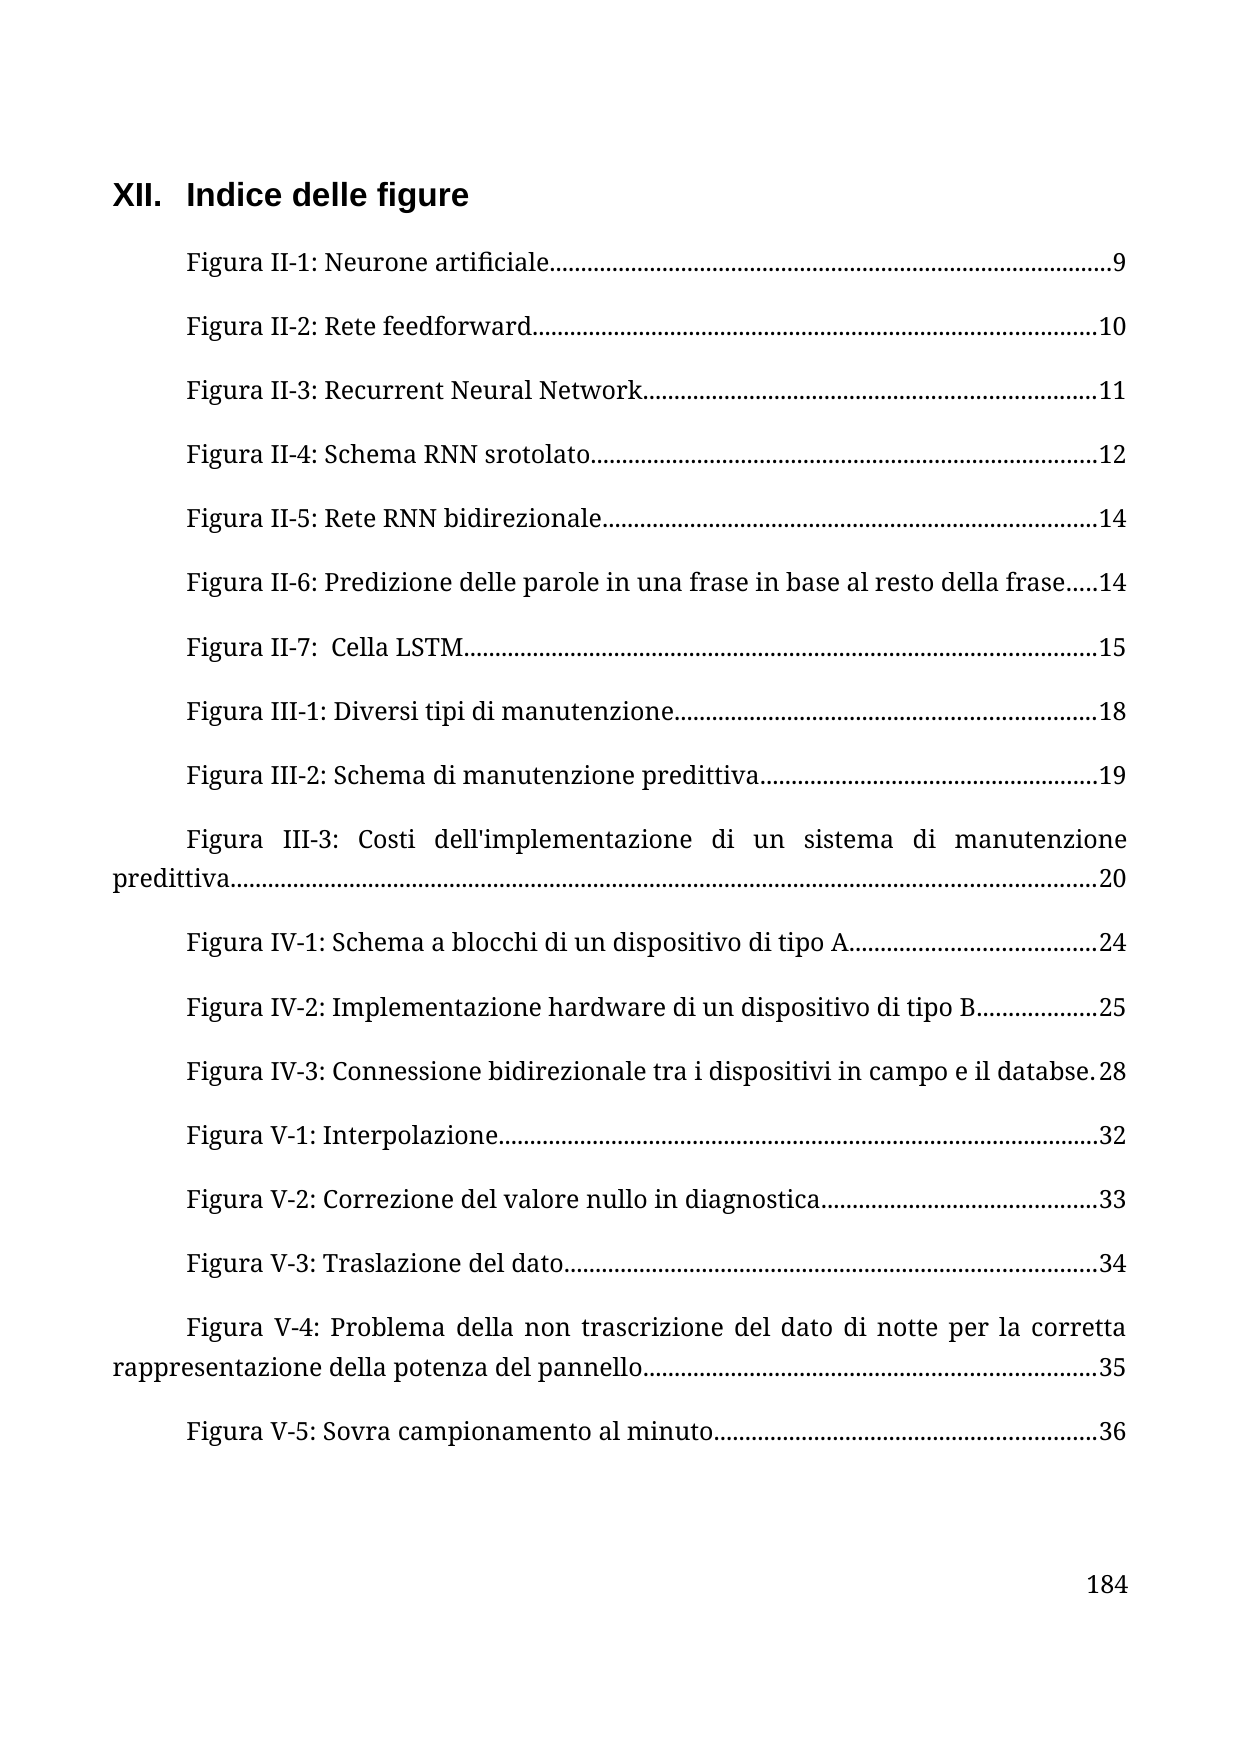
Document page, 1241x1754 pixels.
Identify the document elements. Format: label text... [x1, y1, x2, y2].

text Figura II-7: Cella LSTM 15 [112, 629, 1128, 663]
subtitle Indice delle figure [112, 175, 1128, 213]
text Figura V-3: Traslazione del dato 34 [112, 1246, 1128, 1280]
text Figura IV-2: Implementazione hardware di un dispositivo di tipo B 25 [112, 989, 1128, 1023]
text Figura IV-3: Connessione bidirezionale tra i dispositivi in campo e il databse 28 [112, 1053, 1128, 1087]
text Figura III-2: Schema di manutenzione predittiva 19 [112, 757, 1128, 792]
text Figura II-5: Rete RNN bidirezionale 14 [112, 501, 1128, 535]
text Figura V-2: Correzione del valore nullo in diagnostica 33 [112, 1182, 1128, 1216]
text Figura II-3: Recurrent Neural Network 11 [112, 372, 1128, 407]
text Figura IV-1: Schema a blocchi di un dispositivo di tipo A 24 [112, 925, 1128, 959]
text Figura II-6: Predizione delle parole in una frase in base al resto della frase 14 [112, 565, 1128, 599]
text Figura II-2: Rete feedforward 10 [112, 308, 1128, 342]
text Figura III-3: Costi dell'implementazione di un sistema di manutenzione predittiva 20 [112, 822, 1128, 895]
text Figura V-1: Interpolazione 32 [112, 1117, 1128, 1152]
text Figura V-4: Problema della non trascrizione del dato di notte per la corretta rappresentazione della potenza del pannello 35 [112, 1310, 1128, 1383]
text Figura II-4: Schema RNN srotolato 12 [112, 437, 1128, 471]
text Figura II-1: Neurone artificiale 9 [112, 244, 1128, 278]
text Figura III-1: Diversi tipi di manutenzione 18 [112, 693, 1128, 727]
text Figura V-5: Sovra campionamento al minuto 36 [112, 1413, 1128, 1447]
